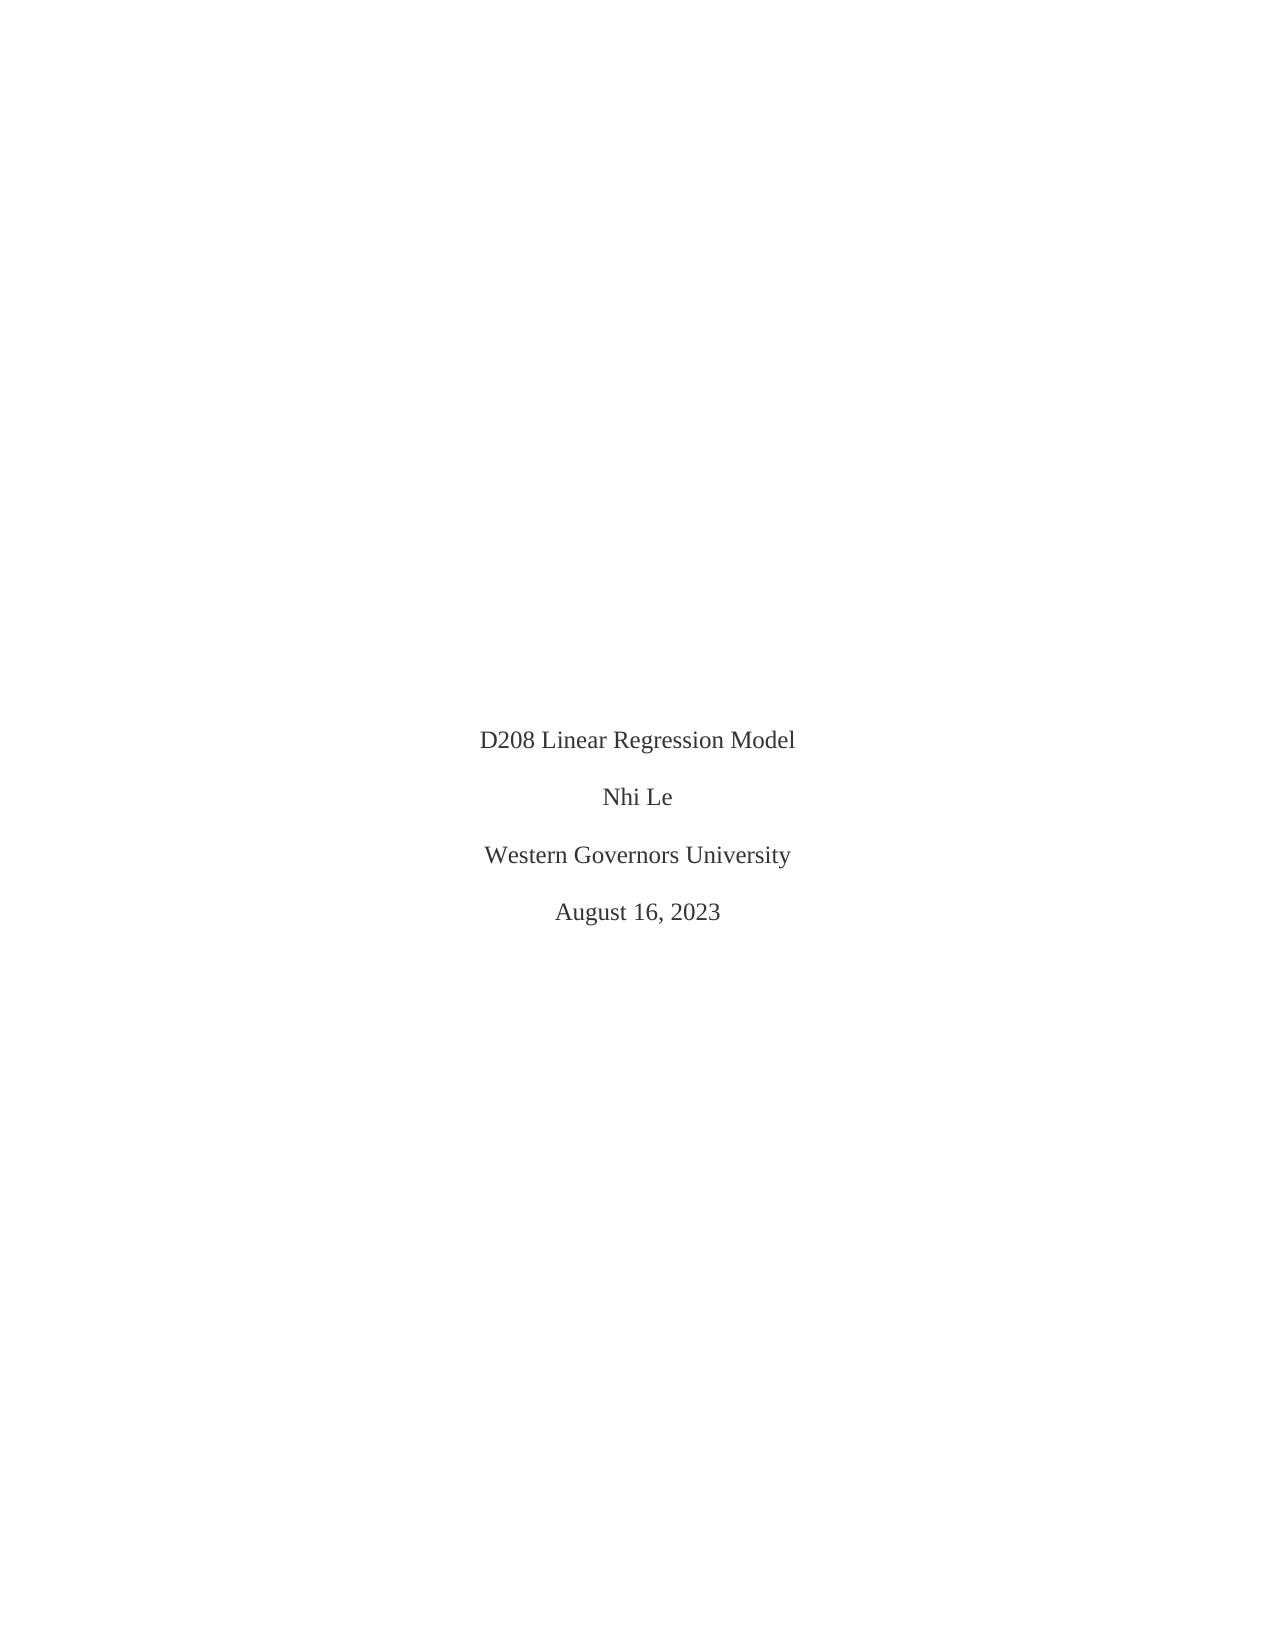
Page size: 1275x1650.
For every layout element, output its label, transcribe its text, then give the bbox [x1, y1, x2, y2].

text August 16, 2023 [150, 897, 1125, 926]
text Nhi Le [150, 782, 1125, 811]
text Western Governors University [150, 840, 1125, 869]
text D208 Linear Regression Model [150, 725, 1125, 754]
